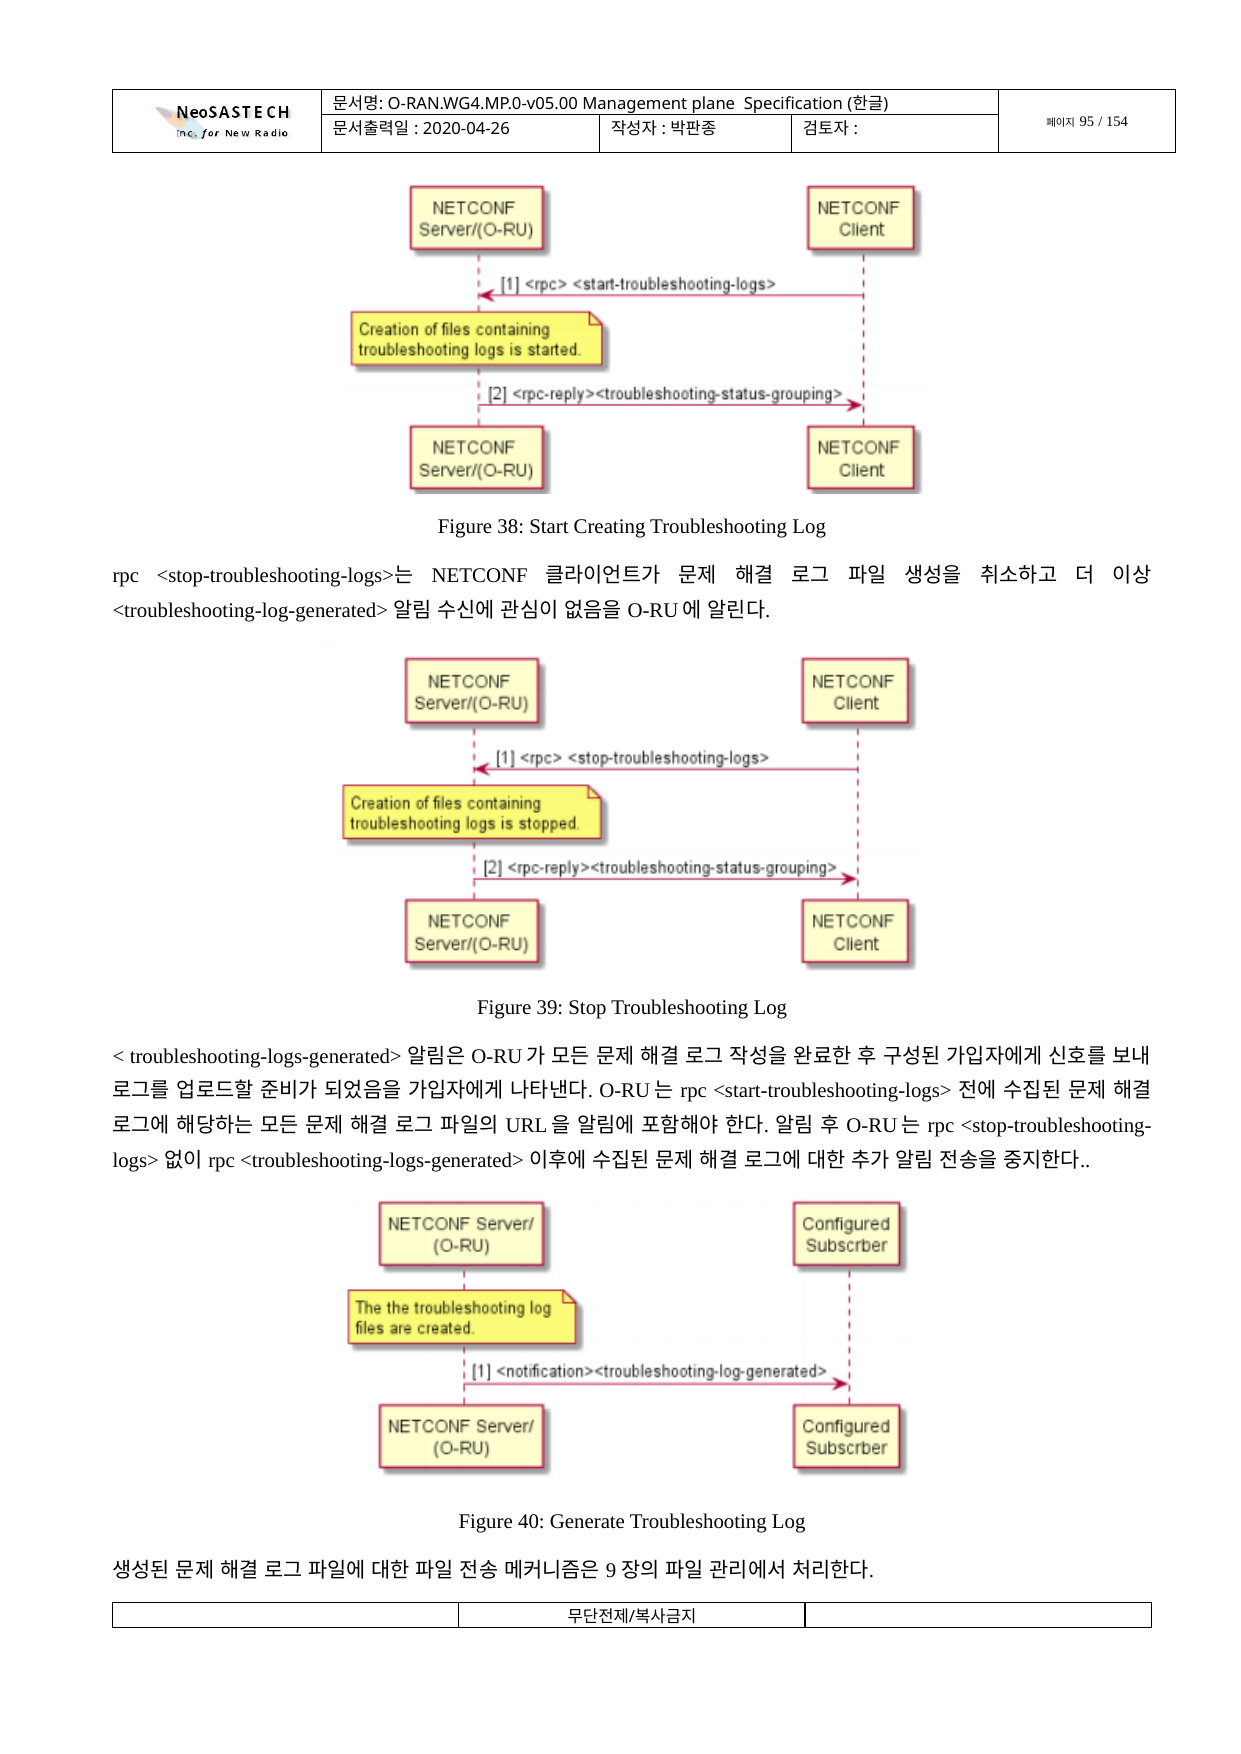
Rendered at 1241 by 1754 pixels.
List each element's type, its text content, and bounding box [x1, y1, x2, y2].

text 생성된 문제 해결 로그 파일에 대한 파일 전송 메커니즘은 9 장의 파일 관리에서 처리한다. [112, 1553, 1152, 1583]
text Figure 40: Generate Troubleshooting Log [112, 1509, 1152, 1533]
picture [343, 1194, 921, 1489]
text Figure 38: Start Creating Troubleshooting Log [112, 514, 1152, 538]
text Figure 39: Stop Troubleshooting Log [112, 995, 1152, 1019]
picture [332, 176, 932, 494]
text < troubleshooting-logs-generated> 알림은 O-RU가 모든 문제 해결 로그 작성을 완료한 후 구성된 가입자에게 신호를 보내 로그를 업로드할 준비가 되었음을 가입자에게 나타낸다. O-RU는 rpc <start-troubleshooting-logs> 전에 수집된 문제 해결 로그에 해당하는 모든 문제 해결 로그 파일의 URL을 알림에 포함해야 한다. 알림 후 O-RU는 rpc <stop-troubleshooting-logs> 없이 rpc <troubleshooting-logs-generated> 이후에 수집된 문제 해결 로그에 대한 추가 알림 전송을 중지한다.. [112, 1039, 1152, 1173]
picture [319, 644, 945, 974]
text rpc <stop-troubleshooting-logs>는 NETCONF 클라이언트가 문제 해결 로그 파일 생성을 취소하고 더 이상 <troubleshooting-log-generated> 알림 수신에 관심이 없음을 O-RU에 알린다. [112, 558, 1152, 623]
